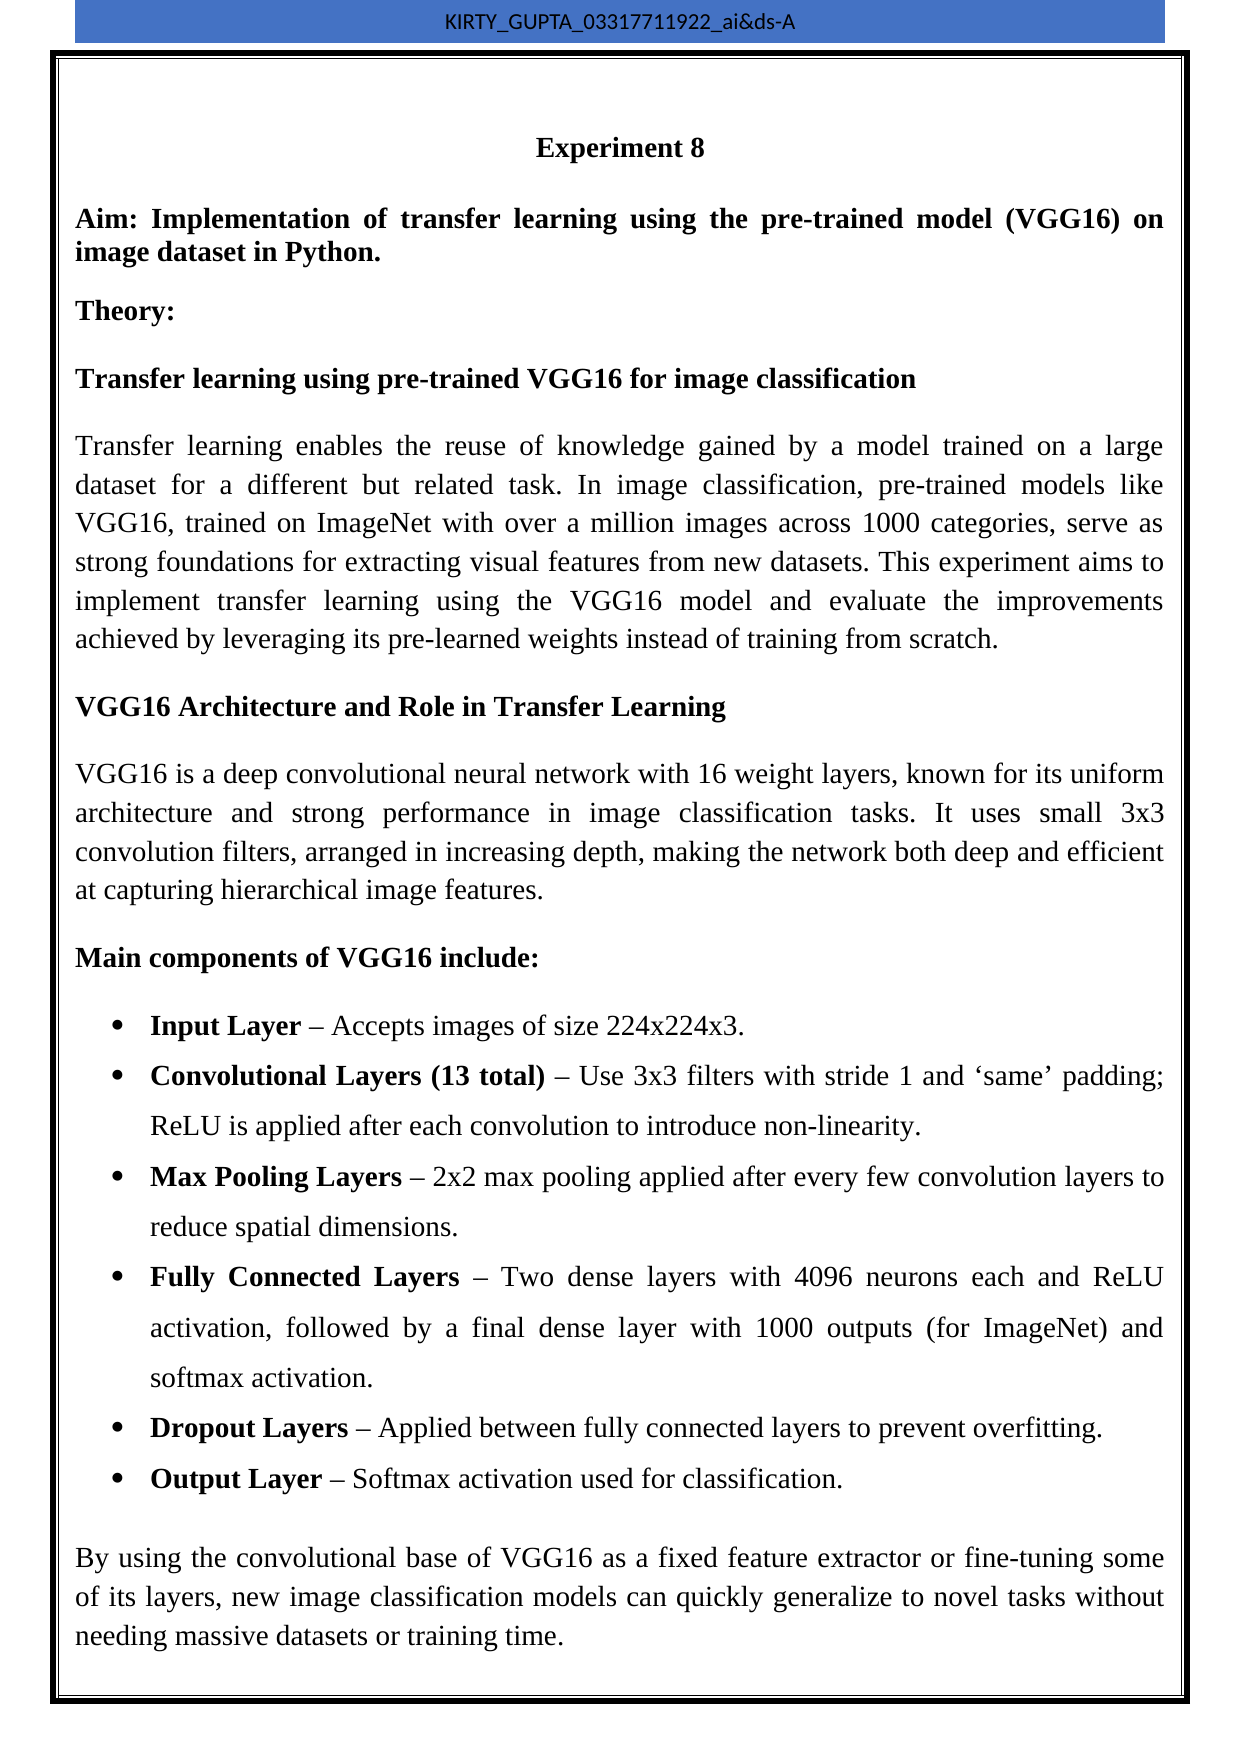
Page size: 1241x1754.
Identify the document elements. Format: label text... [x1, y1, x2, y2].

text VGG16 Architecture and Role in Transfer Learning [75, 689, 1165, 722]
list Dropout Layers – Applied between fully connected layers to prevent overfitting. [112, 1411, 1165, 1444]
text Experiment 8 [75, 130, 1165, 163]
text Theory: [75, 293, 1165, 327]
text Transfer learning enables the reuse of knowledge gained by a model trained on a large dataset for a different but related task. In image classification, pre-trained models like VGG16, trained on ImageNet with over a million images across 1000 categories, serve as strong foundations for extracting visual features from new datasets. This experiment aims to implement transfer learning using the VGG16 model and evaluate the improvements achieved by leveraging its pre-learned weights instead of training from scratch. [75, 428, 1165, 655]
list Max Pooling Layers – 2x2 max pooling applied after every few convolution layers to reduce spatial dimensions. [112, 1159, 1165, 1243]
text Main components of VGG16 include: [75, 940, 1165, 973]
list Fully Connected Layers – Two dense layers with 4096 neurons each and ReLU activation, followed by a final dense layer with 1000 outputs (for ImageNet) and softmax activation. [112, 1259, 1165, 1394]
list Input Layer – Accepts images of size 224x224x3. [112, 1008, 1165, 1041]
list Convolutional Layers (13 total) – Use 3x3 filters with stride 1 and ‘same’ padding; ReLU is applied after each convolution to introduce non-linearity. [112, 1058, 1165, 1142]
text By using the convolutional base of VGG16 as a fixed feature extractor or fine-tuning some of its layers, new image classification models can quickly generalize to novel tasks without needing massive datasets or training time. [75, 1541, 1165, 1651]
text VGG16 is a deep convolutional neural network with 16 weight layers, known for its uniform architecture and strong performance in image classification tasks. It uses small 3x3 convolution filters, arranged in increasing depth, making the network both deep and efficient at capturing hierarchical image features. [75, 757, 1165, 906]
text Aim: Implementation of transfer learning using the pre-trained model (VGG16) on image dataset in Python. [75, 201, 1165, 268]
list Output Layer – Softmax activation used for classification. [112, 1461, 1165, 1495]
text Transfer learning using pre-trained VGG16 for image classification [75, 361, 1165, 394]
